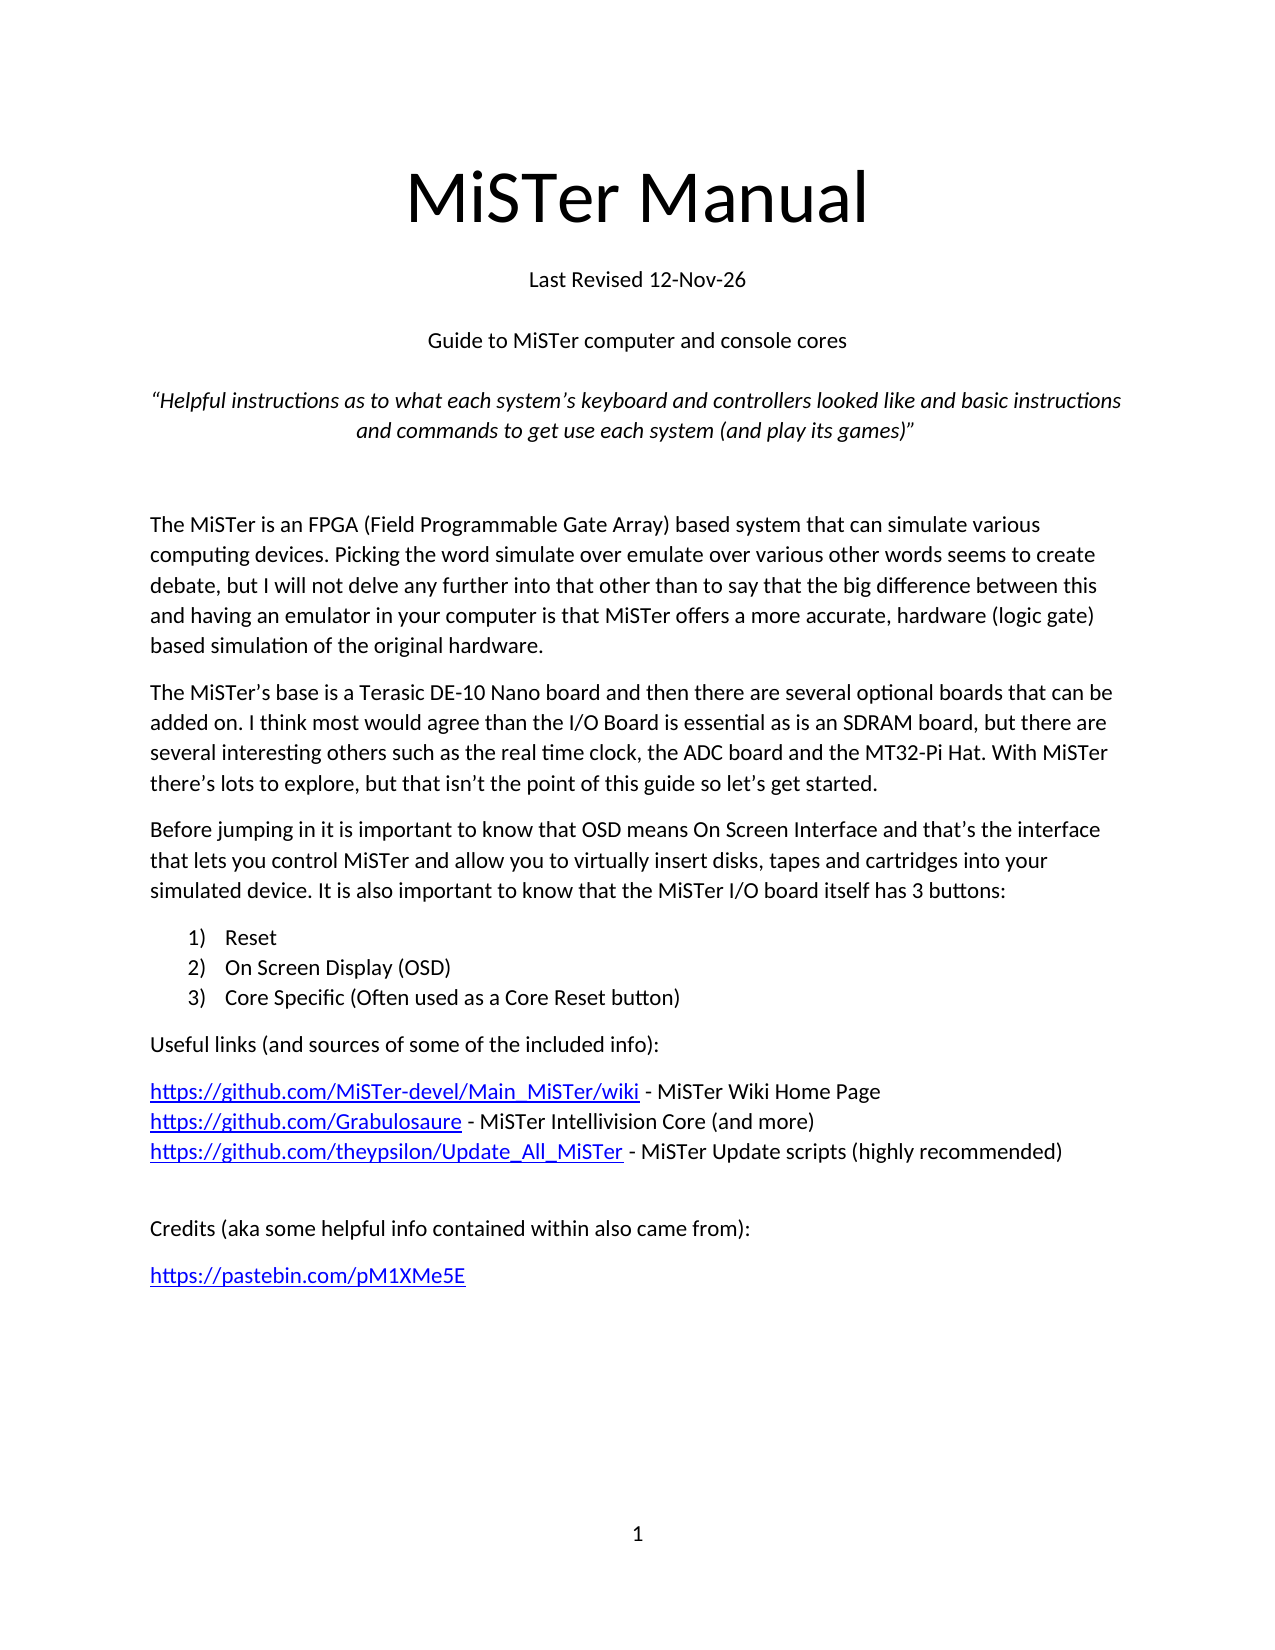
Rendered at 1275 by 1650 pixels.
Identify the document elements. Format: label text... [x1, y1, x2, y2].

text https://github.com/MiSTer-devel/Main_MiSTer/wiki - MiSTer Wiki Home Page https://github.com/Grabulosaure - MiSTer Intellivision Core (and more) https://github.com/theypsilon/Update_All_MiSTer - MiSTer Update scripts (highly recommended) [150, 1077, 1125, 1165]
list Reset [187, 923, 1125, 951]
text https://pastebin.com/pM1XMe5E [150, 1261, 1125, 1289]
text The MiSTer’s base is a Terasic DE-10 Nano board and then there are several optional boards that can be added on. I think most would agree than the I/O Board is essential as is an SDRAM board, but there are several interesting others such as the real time clock, the ADC board and the MT32-Pi Hat. With MiSTer there’s lots to explore, but that isn’t the point of this guide so let’s get started. [150, 678, 1125, 797]
text Useful links (and sources of some of the included info): [150, 1030, 1125, 1058]
list Core Specific (Often used as a Core Reset button) [187, 983, 1125, 1011]
text Last Revised 30-Mar-21 Guide to MiSTer computer and console cores “Helpful instructions as to what each system’s keyboard and controllers looked like and basic instructions and commands to get use each system (and play its games)” [150, 266, 1125, 444]
text The MiSTer is an FPGA (Field Programmable Gate Array) based system that can simulate various computing devices. Picking the word simulate over emulate over various other words seems to create debate, but I will not delve any further into that other than to say that the big difference between this and having an emulator in your computer is that MiSTer offers a more accurate, hardware (logic gate) based simulation of the original hardware. [150, 510, 1125, 659]
text MiSTer Manual [150, 150, 1125, 242]
text Credits (aka some helpful info contained within also came from): [150, 1184, 1125, 1242]
text Before jumping in it is important to know that OSD means On Screen Interface and that’s the interface that lets you control MiSTer and allow you to virtually insert disks, tapes and cartridges into your simulated device. It is also important to know that the MiSTer I/O board itself has 3 buttons: [150, 816, 1125, 904]
list On Screen Display (OSD) [187, 953, 1125, 981]
